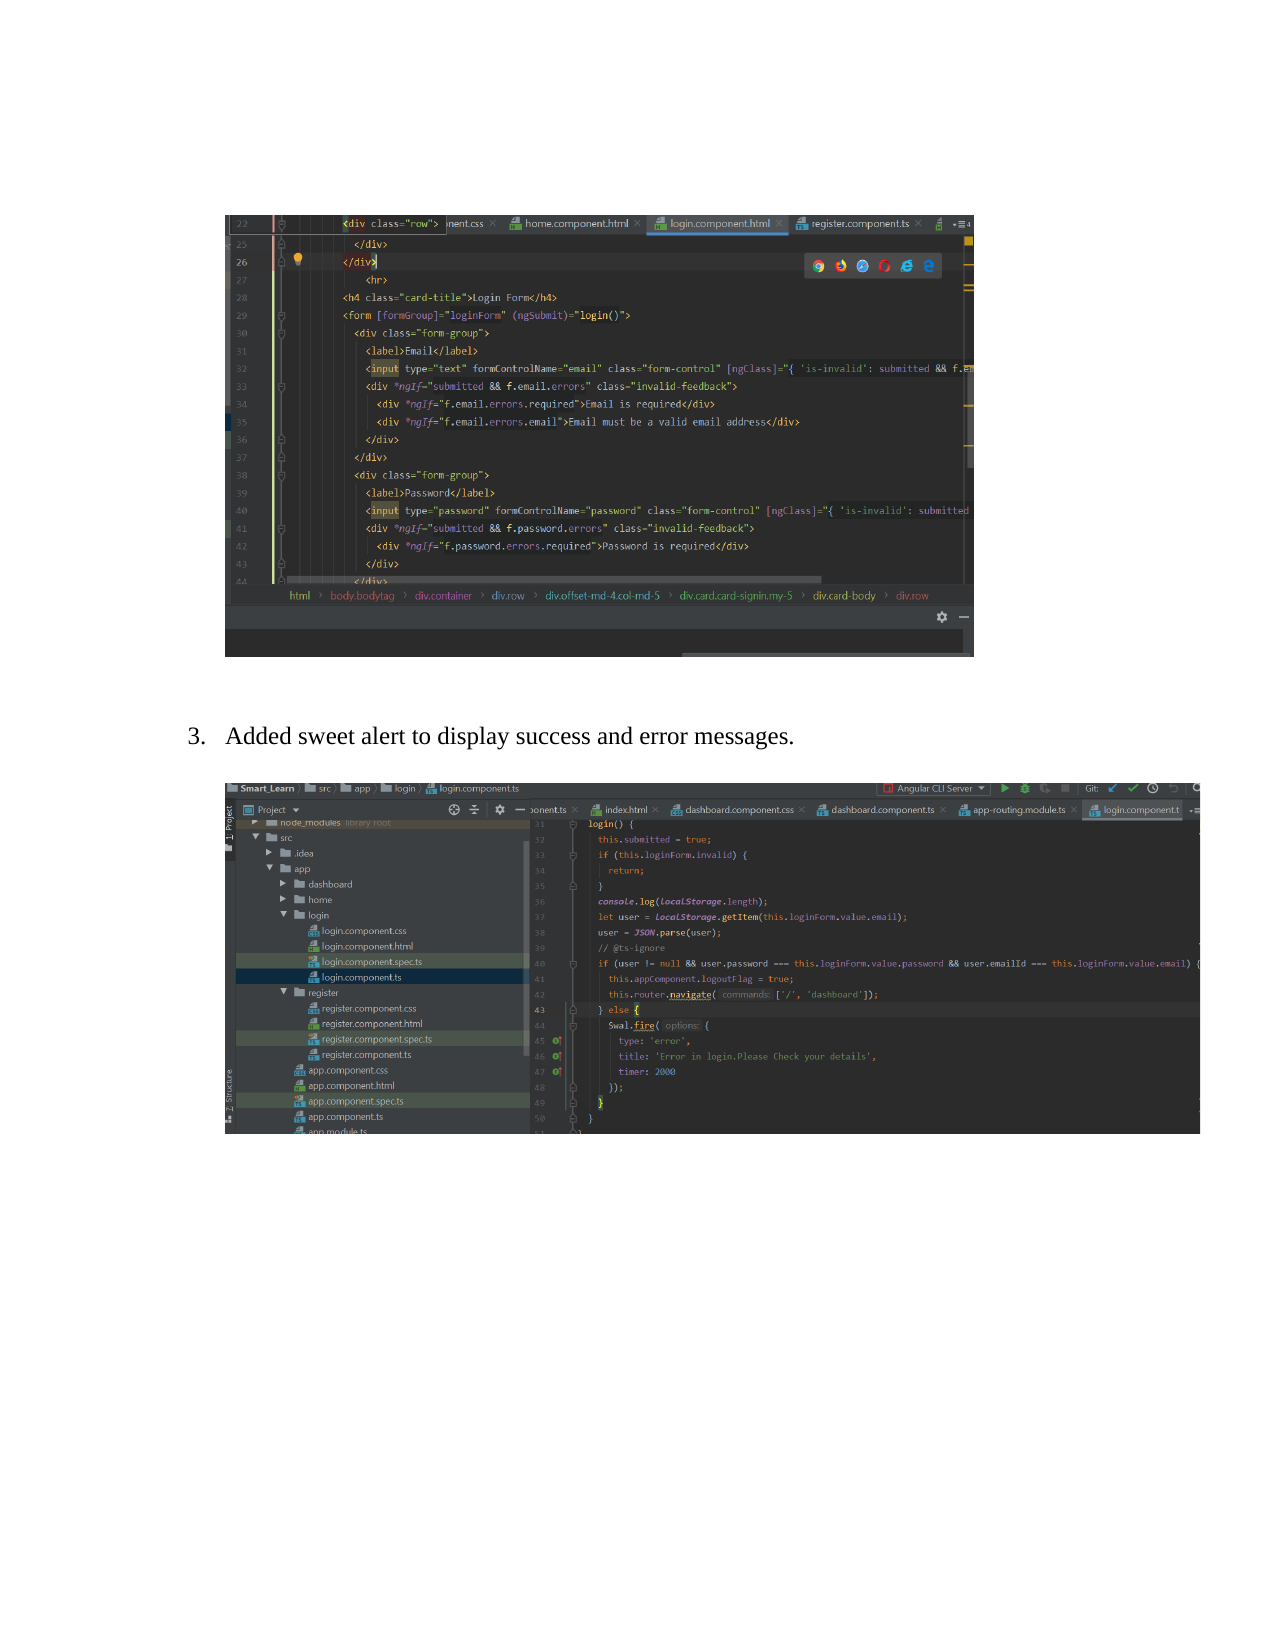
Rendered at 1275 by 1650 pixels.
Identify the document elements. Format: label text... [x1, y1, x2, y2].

list Added sweet alert to display success and error messages. [187, 721, 1125, 750]
picture [225, 783, 1200, 1134]
picture [225, 215, 974, 657]
